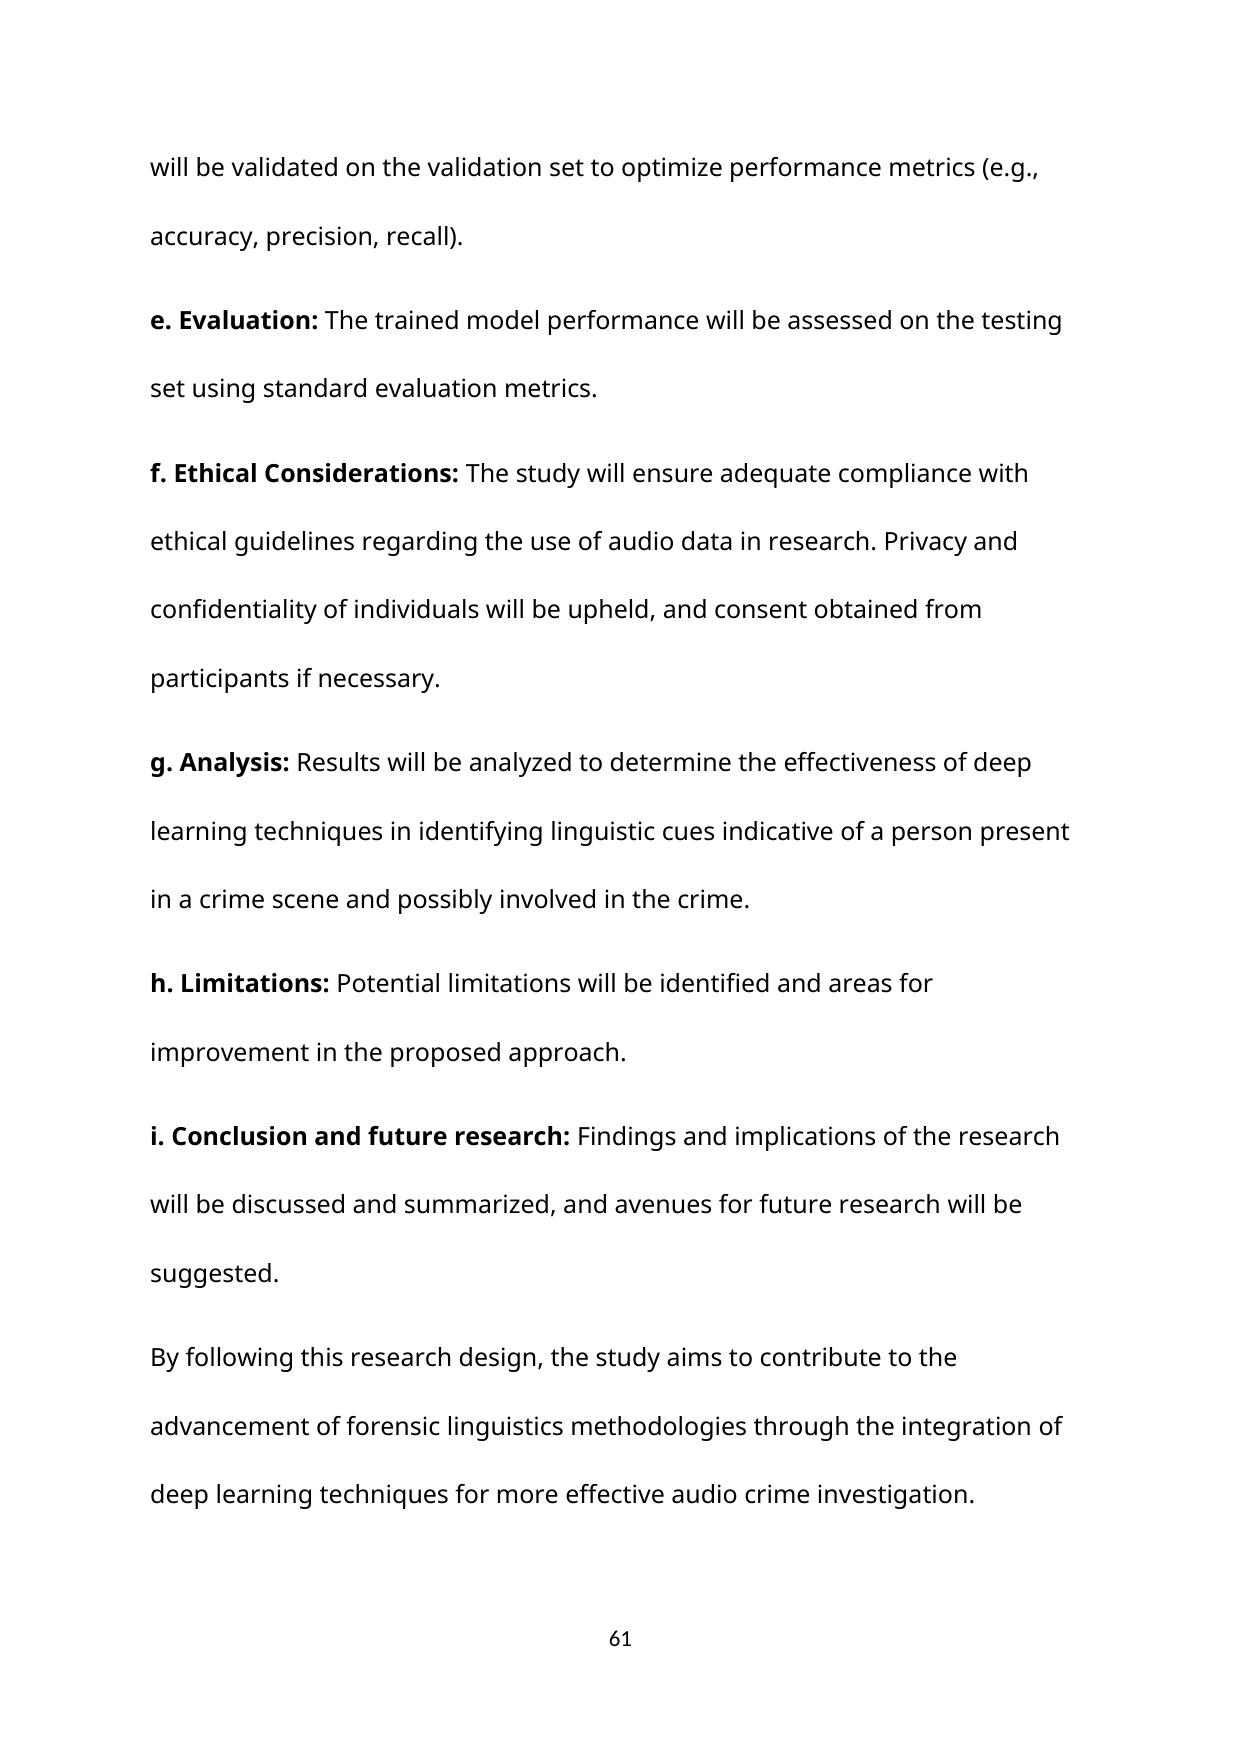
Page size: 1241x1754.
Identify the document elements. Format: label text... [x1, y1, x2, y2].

text g. Analysis: Results will be analyzed to determine the effectiveness of deep learning techniques in identifying linguistic cues indicative of a person present in a crime scene and possibly involved in the crime. [150, 745, 1090, 915]
text By following this research design, the study aims to contribute to the advancement of forensic linguistics methodologies through the integration of deep learning techniques for more effective audio crime investigation. [150, 1340, 1090, 1510]
text h. Limitations: Potential limitations will be identified and areas for improvement in the proposed approach. [150, 966, 1090, 1068]
text i. Conclusion and future research: Findings and implications of the research will be discussed and summarized, and avenues for future research will be suggested. [150, 1119, 1090, 1289]
text e. Evaluation: The trained model performance will be assessed on the testing set using standard evaluation metrics. [150, 303, 1090, 405]
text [150, 150, 1090, 252]
text f. Ethical Considerations: The study will ensure adequate compliance with ethical guidelines regarding the use of audio data in research. Privacy and confidentiality of individuals will be upheld, and consent obtained from participants if necessary. [150, 456, 1090, 694]
